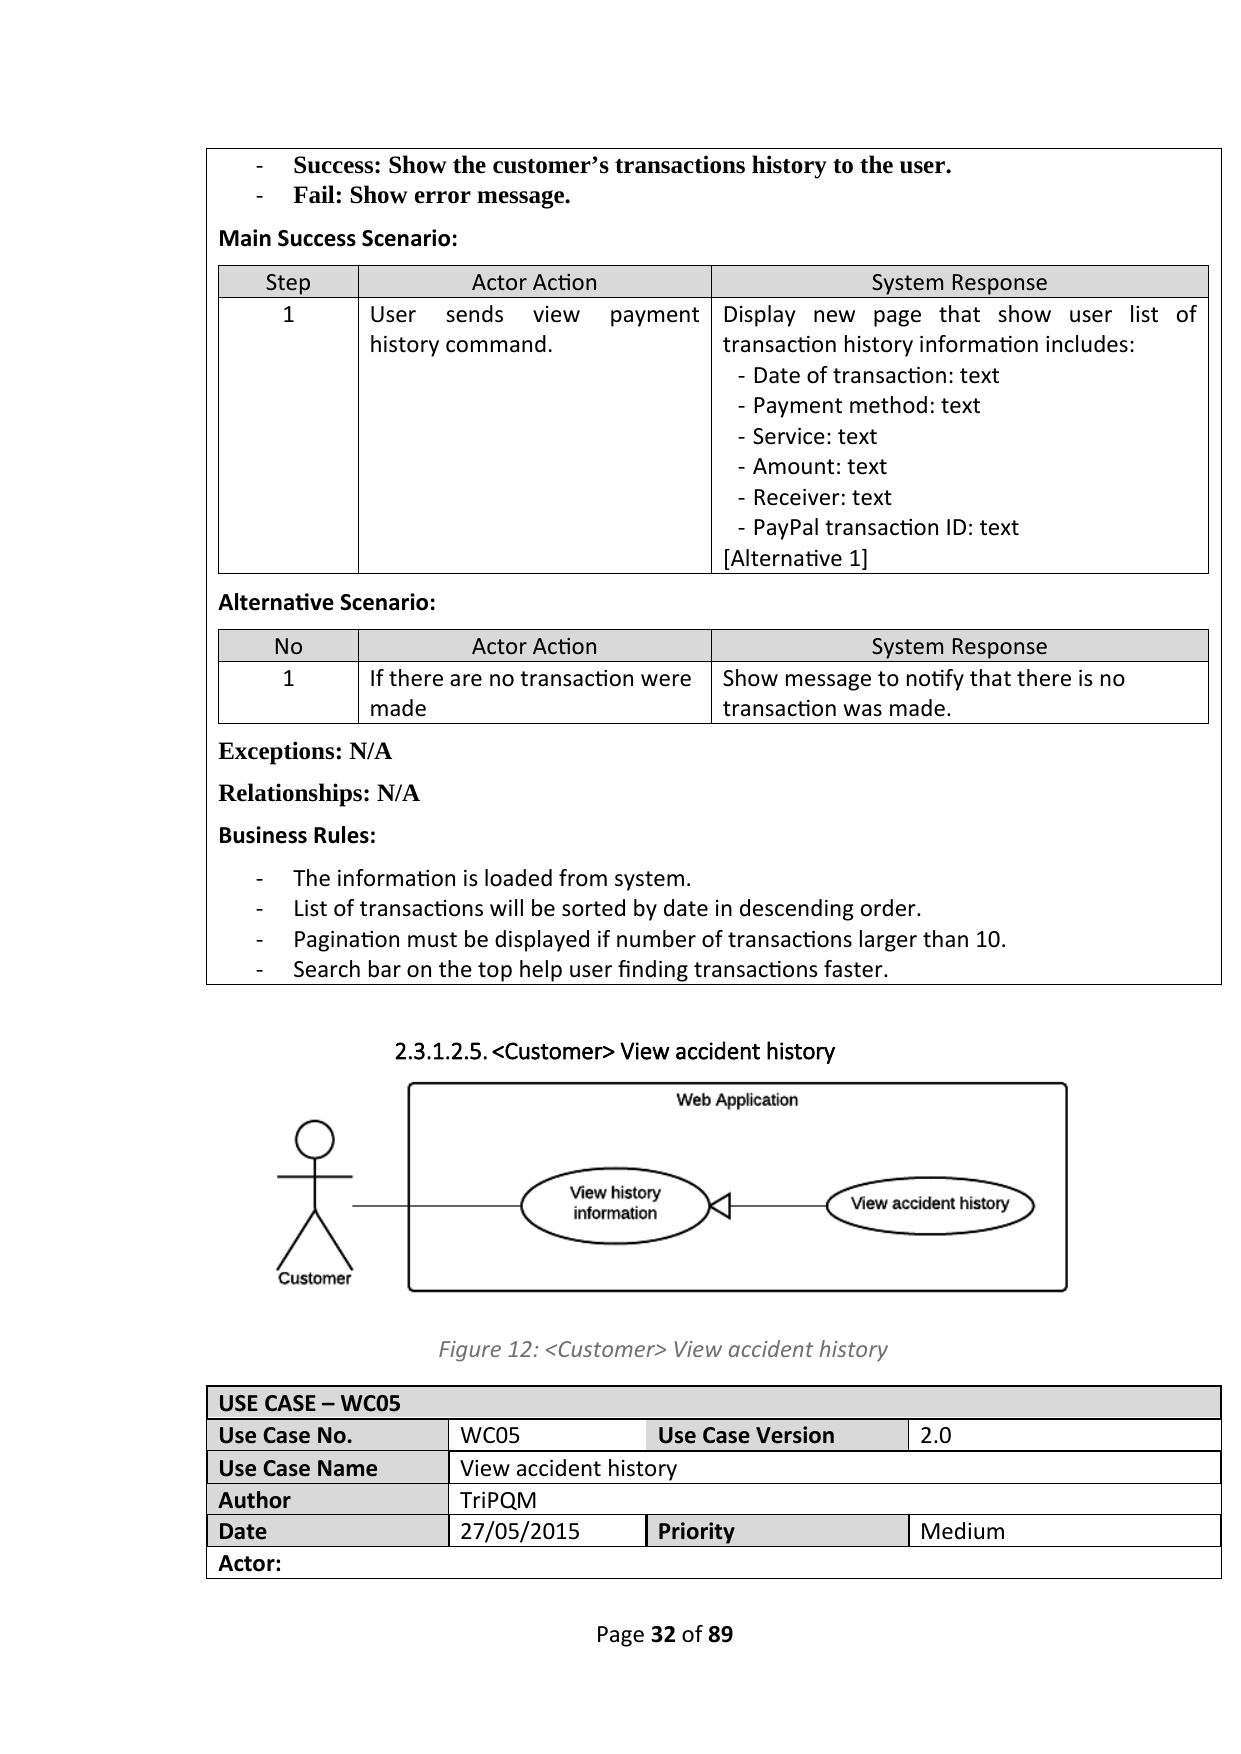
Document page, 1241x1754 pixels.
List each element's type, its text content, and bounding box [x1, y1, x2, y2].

table_cell Priority [648, 1515, 908, 1546]
table_header USE CASE – WC05 [208, 1387, 1220, 1417]
subtitle <Customer> View accident history [394, 1034, 1122, 1065]
table_cell Use Case Version [646, 1420, 908, 1450]
table_cell Author [207, 1484, 448, 1514]
picture [241, 1067, 1088, 1315]
table_cell Date [208, 1515, 448, 1546]
table_cell View accident history [450, 1452, 1220, 1483]
table_cell TriPQM [449, 1484, 1221, 1514]
table_cell WC05 [449, 1420, 646, 1450]
table_cell Use Case No. [207, 1420, 448, 1450]
table_cell 2.0 [909, 1420, 1221, 1450]
text Figure 12: <Customer> View accident history [207, 1333, 1122, 1364]
table_cell Medium [910, 1515, 1220, 1546]
table_cell 27/05/2015 [450, 1515, 645, 1546]
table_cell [207, 149, 1221, 984]
table_cell Use Case Name [208, 1451, 448, 1483]
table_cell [207, 1547, 1221, 1577]
